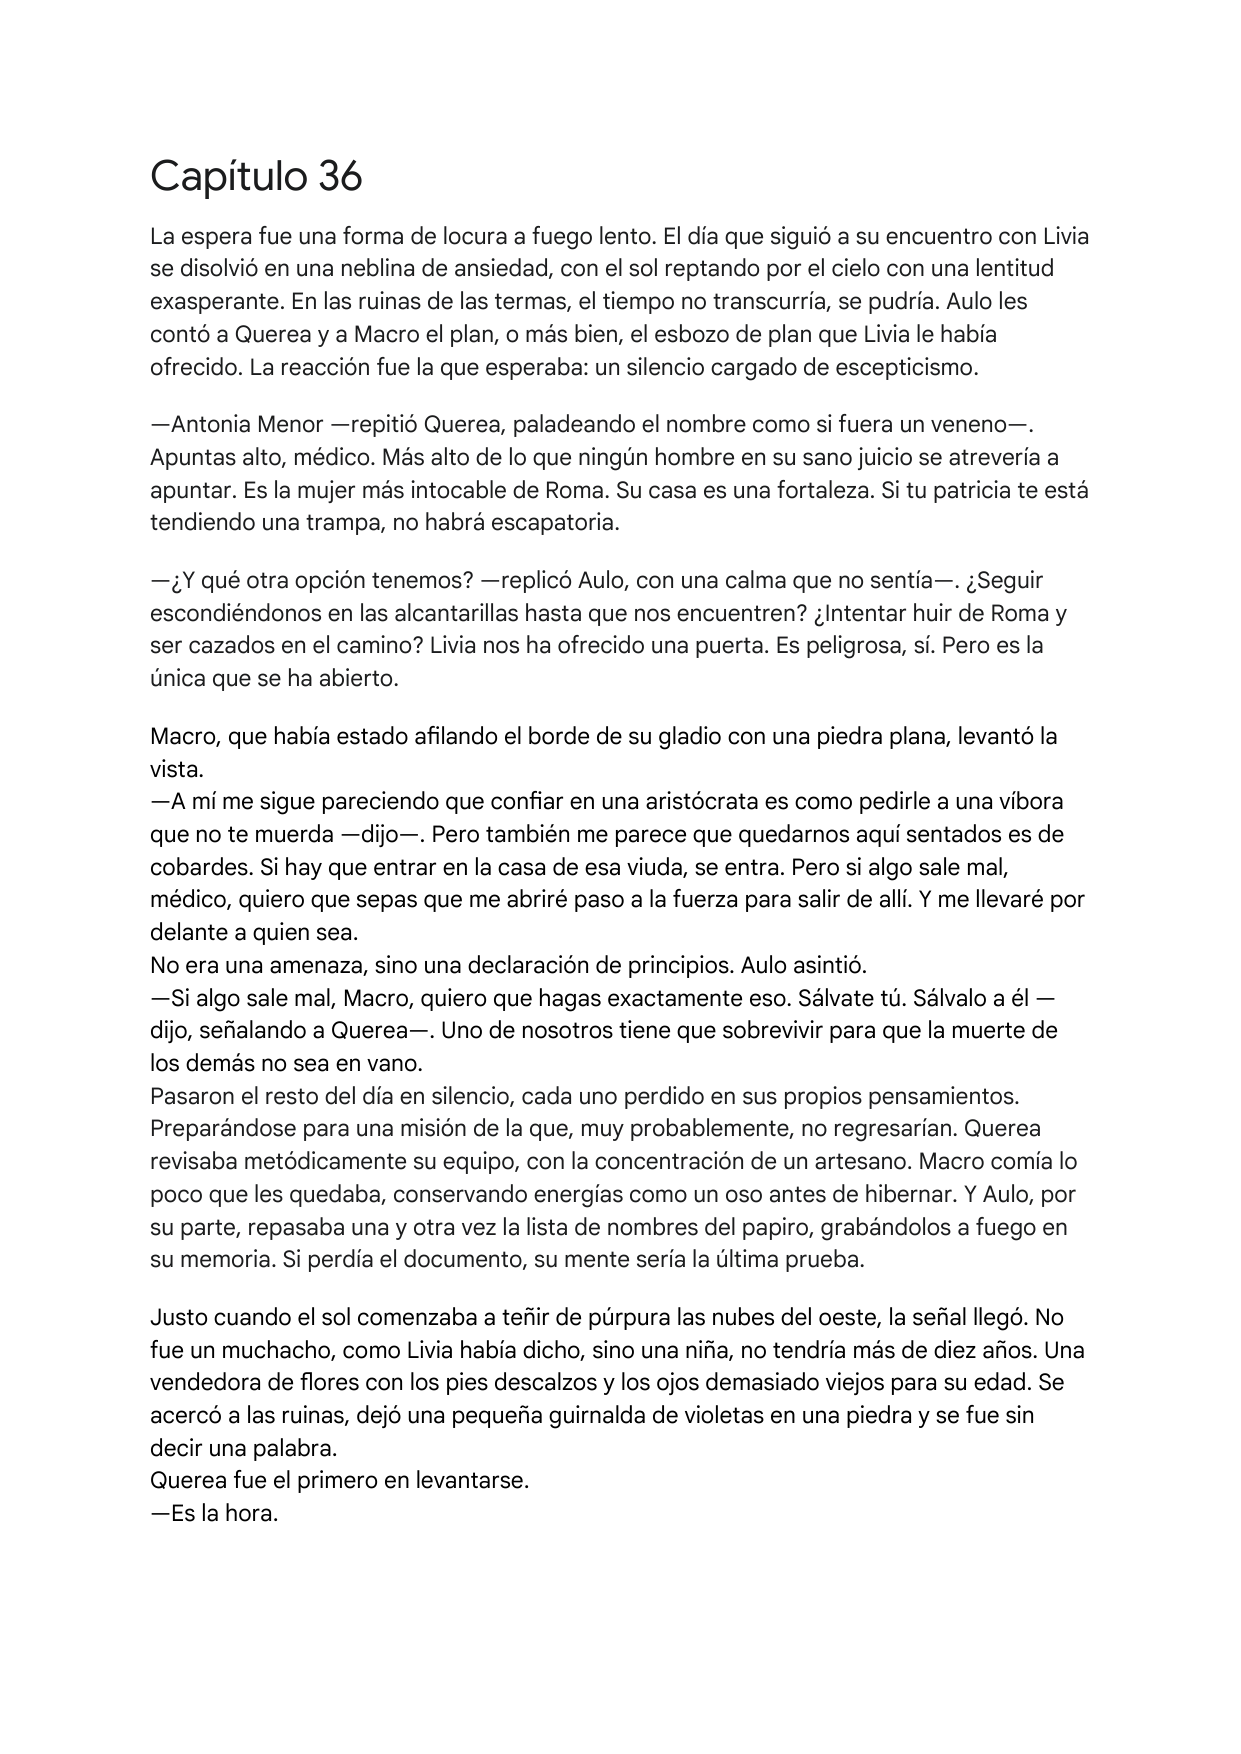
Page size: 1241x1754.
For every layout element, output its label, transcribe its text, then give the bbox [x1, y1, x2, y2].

text La espera fue una forma de locura a fuego lento. El día que siguió a su encuentro con Livia se disolvió en una neblina de ansiedad, con el sol reptando por el cielo con una lentitud exasperante. En las ruinas de las termas, el tiempo no transcurría, se pudría. Aulo les contó a Querea y a Macro el plan, o más bien, el esbozo de plan que Livia le había ofrecido. La reacción fue la que esperaba: un silencio cargado de escepticismo. [150, 222, 1090, 382]
text —Antonia Menor —repitió Querea, paladeando el nombre como si fuera un veneno—. Apuntas alto, médico. Más alto de lo que ningún hombre en su sano juicio se atrevería a apuntar. Es la mujer más intocable de Roma. Su casa es una fortaleza. Si tu patricia te está tendiendo una trampa, no habrá escapatoria. [150, 411, 1090, 537]
text Querea fue el primero en levantarse. [150, 1467, 1090, 1496]
text —A mí me sigue pareciendo que confiar en una aristócrata es como pedirle a una víbora que no te muerda —dijo—. Pero también me parece que quedarnos aquí sentados es de cobardes. Si hay que entrar en la casa de esa viuda, se entra. Pero si algo sale mal, médico, quiero que sepas que me abriré paso a la fuerza para salir de allí. Y me llevaré por delante a quien sea. [150, 788, 1090, 947]
text Justo cuando el sol comenzaba a teñir de púrpura las nubes del oeste, la señal llegó. No fue un muchacho, como Livia había dicho, sino una niña, no tendría más de diez años. Una vendedora de flores con los pies descalzos y los ojos demasiado viejos para su edad. Se acercó a las ruinas, dejó una pequeña guirnalda de violetas en una piedra y se fue sin decir una palabra. [150, 1303, 1090, 1463]
subtitle Capítulo 36 [150, 150, 1090, 202]
text —¿Y qué otra opción tenemos? —replicó Aulo, con una calma que no sentía—. ¿Seguir escondiéndonos en las alcantarillas hasta que nos encuentren? ¿Intentar huir de Roma y ser cazados en el camino? Livia nos ha ofrecido una puerta. Es peligrosa, sí. Pero es la única que se ha abierto. [150, 566, 1090, 693]
text No era una amenaza, sino una declaración de principios. Aulo asintió. [150, 951, 1090, 980]
text Macro, que había estado afilando el borde de su gladio con una piedra plana, levantó la vista. [150, 722, 1090, 784]
text Pasaron el resto del día en silencio, cada uno perdido en sus propios pensamientos. Preparándose para una misión de la que, muy probablemente, no regresarían. Querea revisaba metódicamente su equipo, con la concentración de un artesano. Macro comía lo poco que les quedaba, conservando energías como un oso antes de hibernar. Y Aulo, por su parte, repasaba una y otra vez la lista de nombres del papiro, grabándolos a fuego en su memoria. Si perdía el documento, su mente sería la última prueba. [150, 1082, 1090, 1274]
text —Si algo sale mal, Macro, quiero que hagas exactamente eso. Sálvate tú. Sálvalo a él —dijo, señalando a Querea—. Uno de nosotros tiene que sobrevivir para que la muerte de los demás no sea en vano. [150, 984, 1090, 1078]
text —Es la hora. [150, 1499, 1090, 1528]
